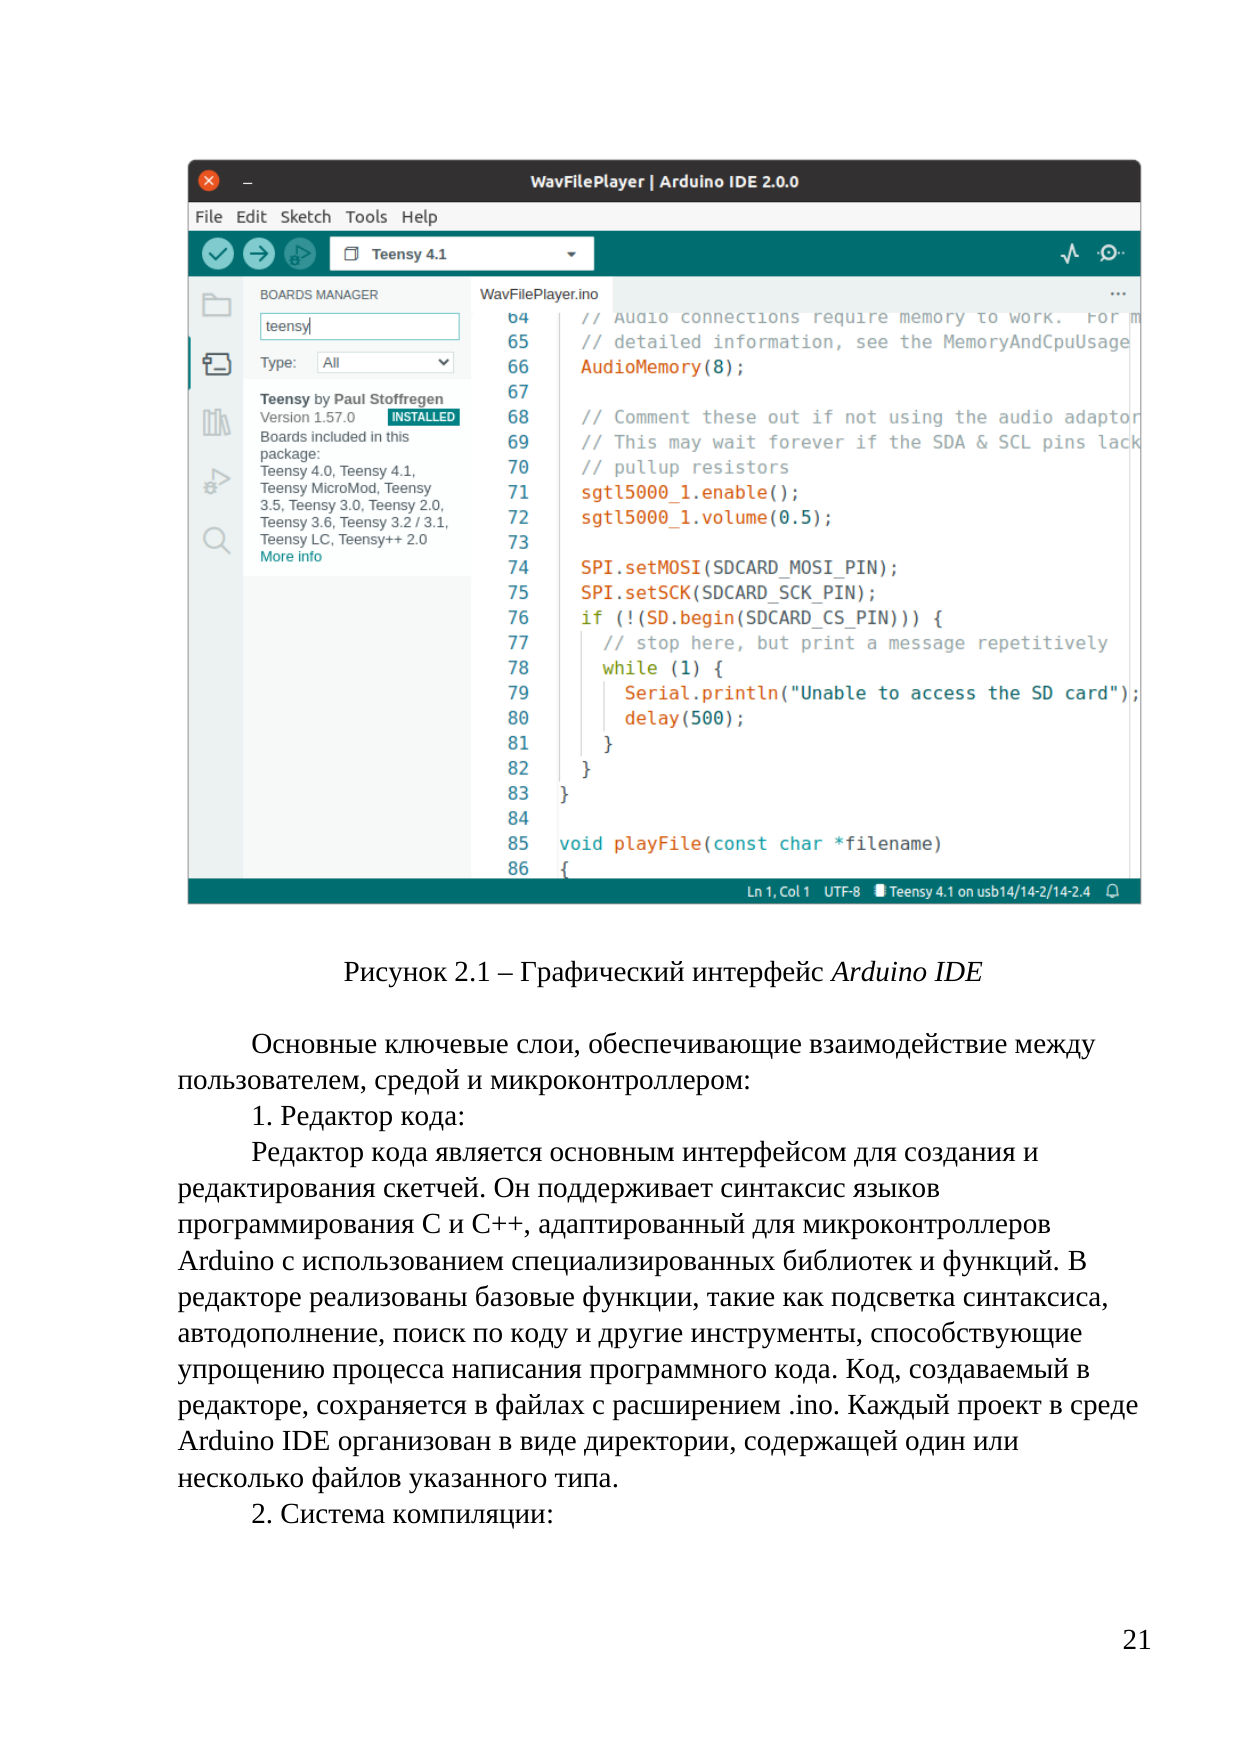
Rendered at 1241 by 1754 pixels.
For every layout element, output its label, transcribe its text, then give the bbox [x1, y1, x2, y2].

text Основные ключевые слои, обеспечивающие взаимодействие между пользователем, средой и микроконтроллером: [177, 1026, 1152, 1096]
text 2. Система компиляции: [177, 1496, 1152, 1529]
text Рисунок 2.1 – Графический интерфейс Arduino IDE [177, 954, 1152, 987]
picture [177, 151, 1152, 915]
text Редактор кода является основным интерфейсом для создания и редактирования скетчей. Он поддерживает синтаксис языков программирования C и C++, адаптированный для микроконтроллеров Arduino с использованием специализированных библиотек и функций. В редакторе реализованы базовые функции, такие как подсветка синтаксиса, автодополнение, поиск по коду и другие инструменты, способствующие упрощению процесса написания программного кода. Код, создаваемый в редакторе, сохраняется в файлах с расширением .ino. Каждый проект в среде Arduino IDE организован в виде директории, содержащей один или несколько файлов указанного типа. [177, 1134, 1152, 1493]
text 1. Редактор кода: [177, 1098, 1152, 1132]
